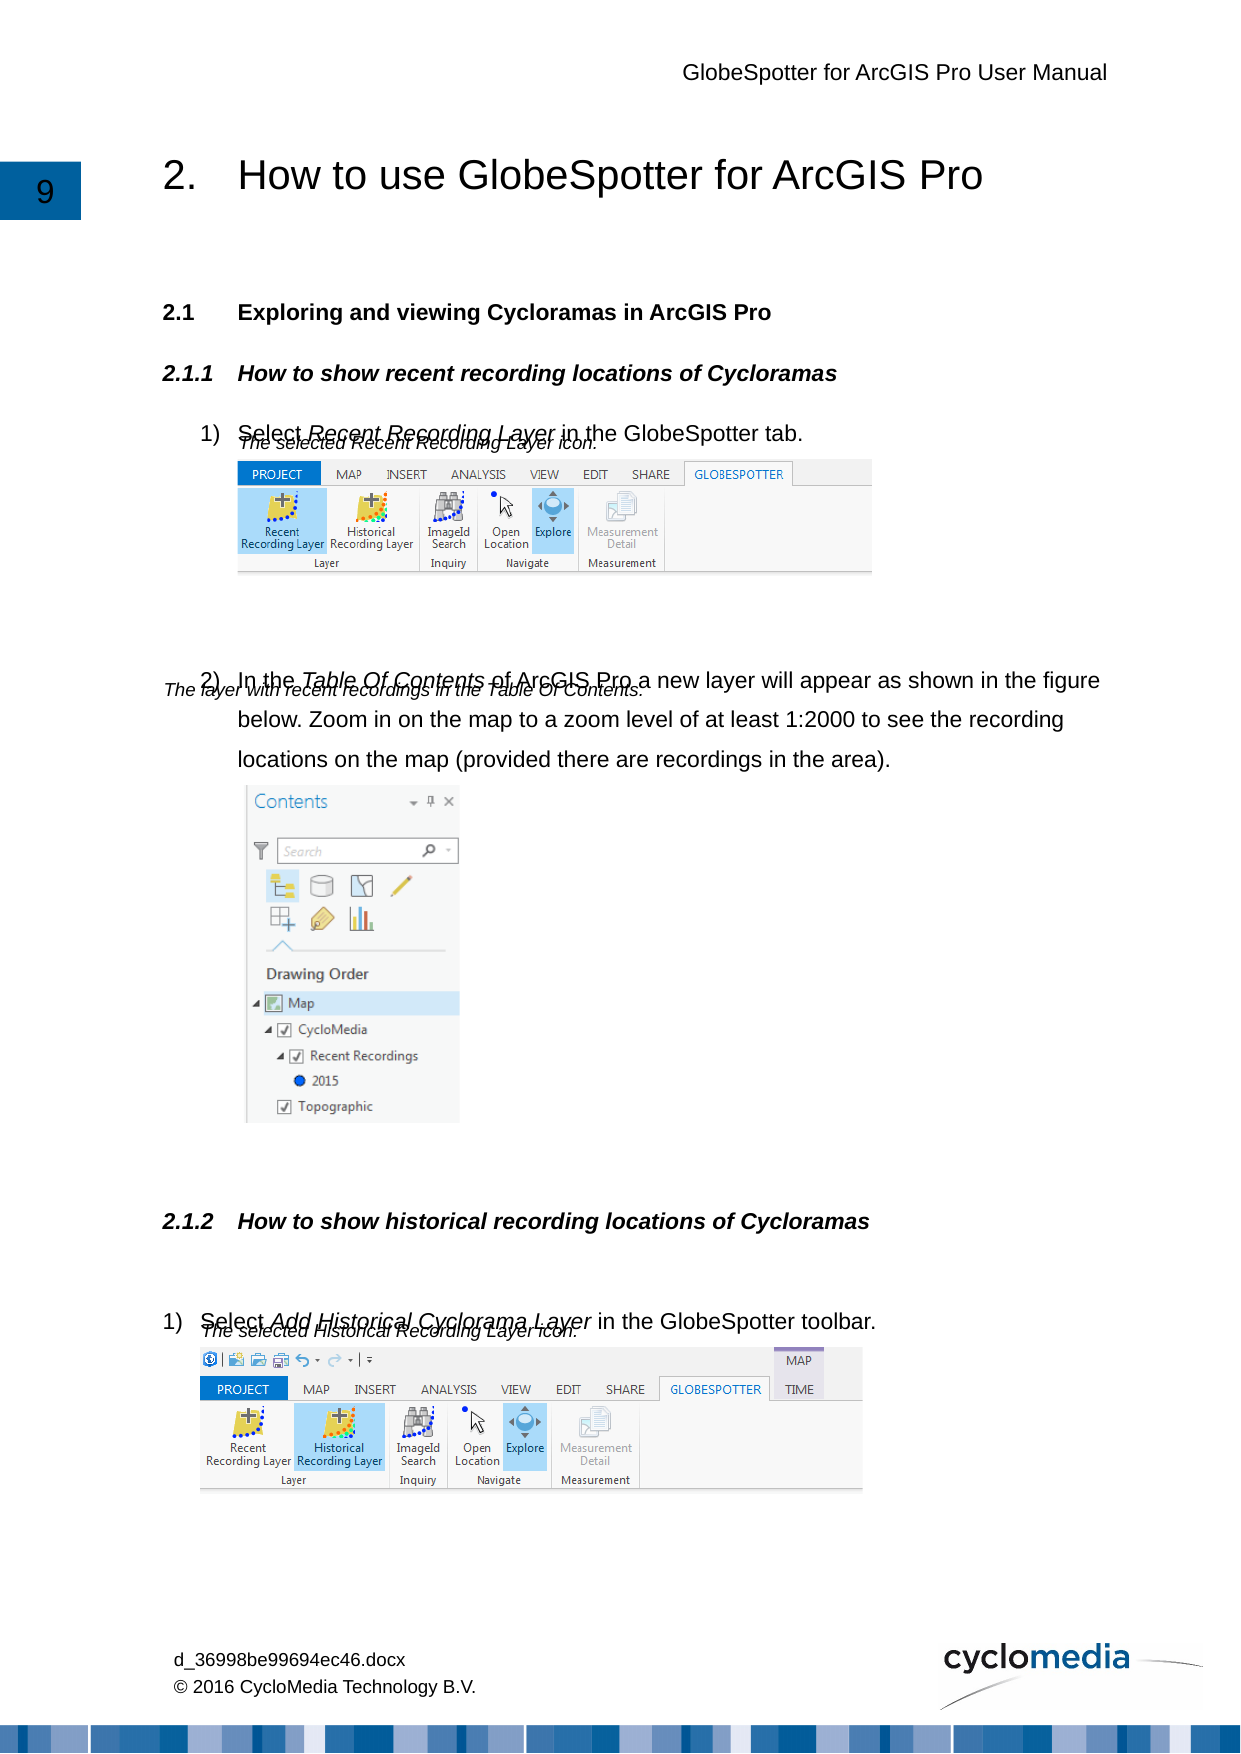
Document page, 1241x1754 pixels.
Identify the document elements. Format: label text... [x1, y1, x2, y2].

picture [237, 459, 872, 576]
picture [200, 1347, 863, 1494]
subtitle How to show historical recording locations of Cycloramas [162, 1208, 1107, 1234]
picture [0, 1725, 1241, 1753]
subtitle How to show recent recording locations of Cycloramas [162, 360, 1107, 386]
picture [937, 1643, 1203, 1710]
subtitle How to use GlobeSpotter for ArcGIS Pro [162, 151, 1048, 198]
picture [243, 785, 460, 1123]
list In the Table Of Contents of ArcGIS Pro a new layer will appear as shown in the figure below. Zoom in on the map to a zoom level of at least 1:2000 to see the recording locations on the map (provided there are recordings in the area). [200, 667, 1107, 1174]
subtitle Exploring and viewing Cycloramas in ArcGIS Pro [162, 299, 1048, 326]
